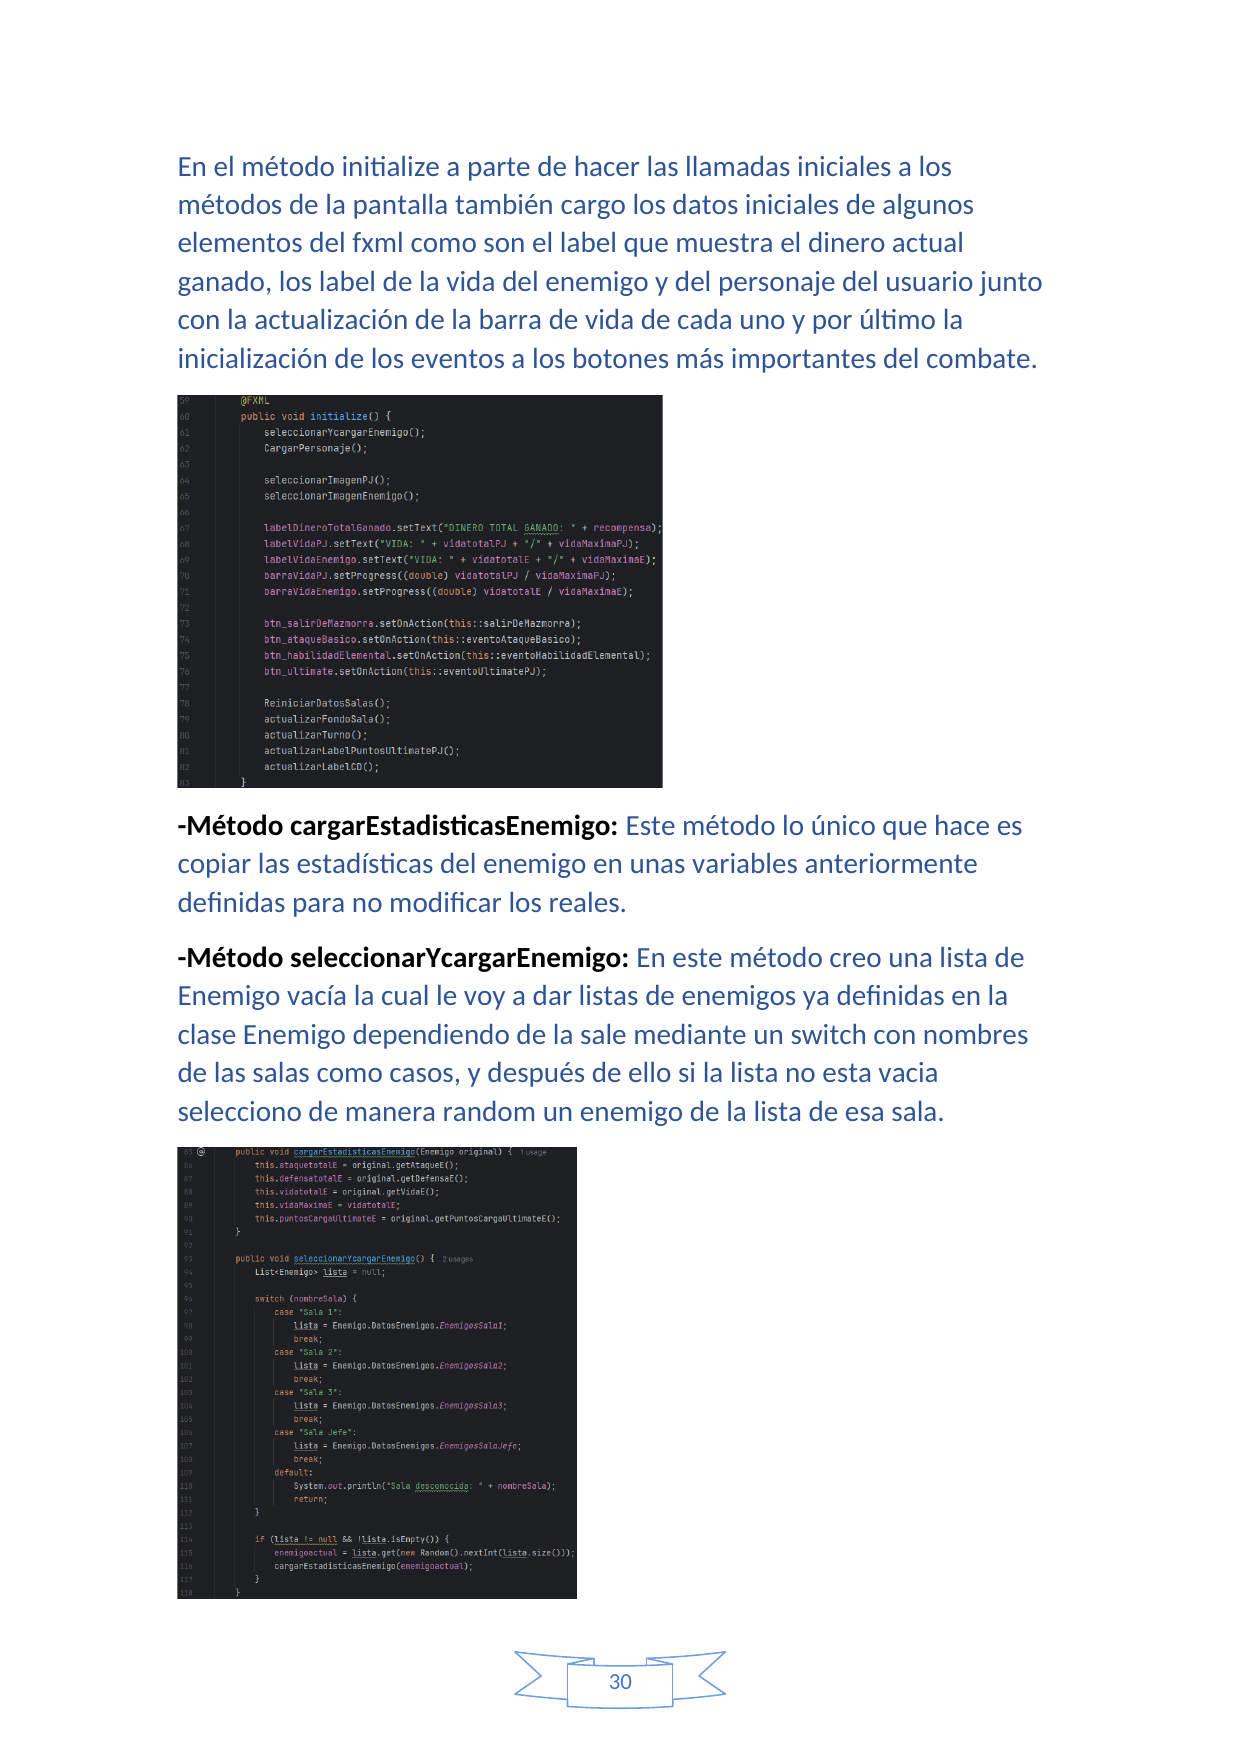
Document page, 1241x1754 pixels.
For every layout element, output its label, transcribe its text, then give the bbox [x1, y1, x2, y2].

picture [177, 395, 663, 788]
text -Método cargarEstadisticasEnemigo: Este método lo único que hace es copiar las estadísticas del enemigo en unas variables anteriormente definidas para no modificar los reales. [177, 807, 1063, 919]
picture [177, 1147, 577, 1599]
text -Método seleccionarYcargarEnemigo: En este método creo una lista de Enemigo vacía la cual le voy a dar listas de enemigos ya definidas en la clase Enemigo dependiendo de la sale mediante un switch con nombres de las salas como casos, y después de ello si la lista no esta vacia selecciono de manera random un enemigo de la lista de esa sala. [177, 939, 1063, 1128]
text En el método initialize a parte de hacer las llamadas iniciales a los métodos de la pantalla también cargo los datos iniciales de algunos elementos del fxml como son el label que muestra el dinero actual ganado, los label de la vida del enemigo y del personaje del usuario junto con la actualización de la barra de vida de cada uno y por último la inicialización de los eventos a los botones más importantes del combate. [177, 148, 1063, 375]
